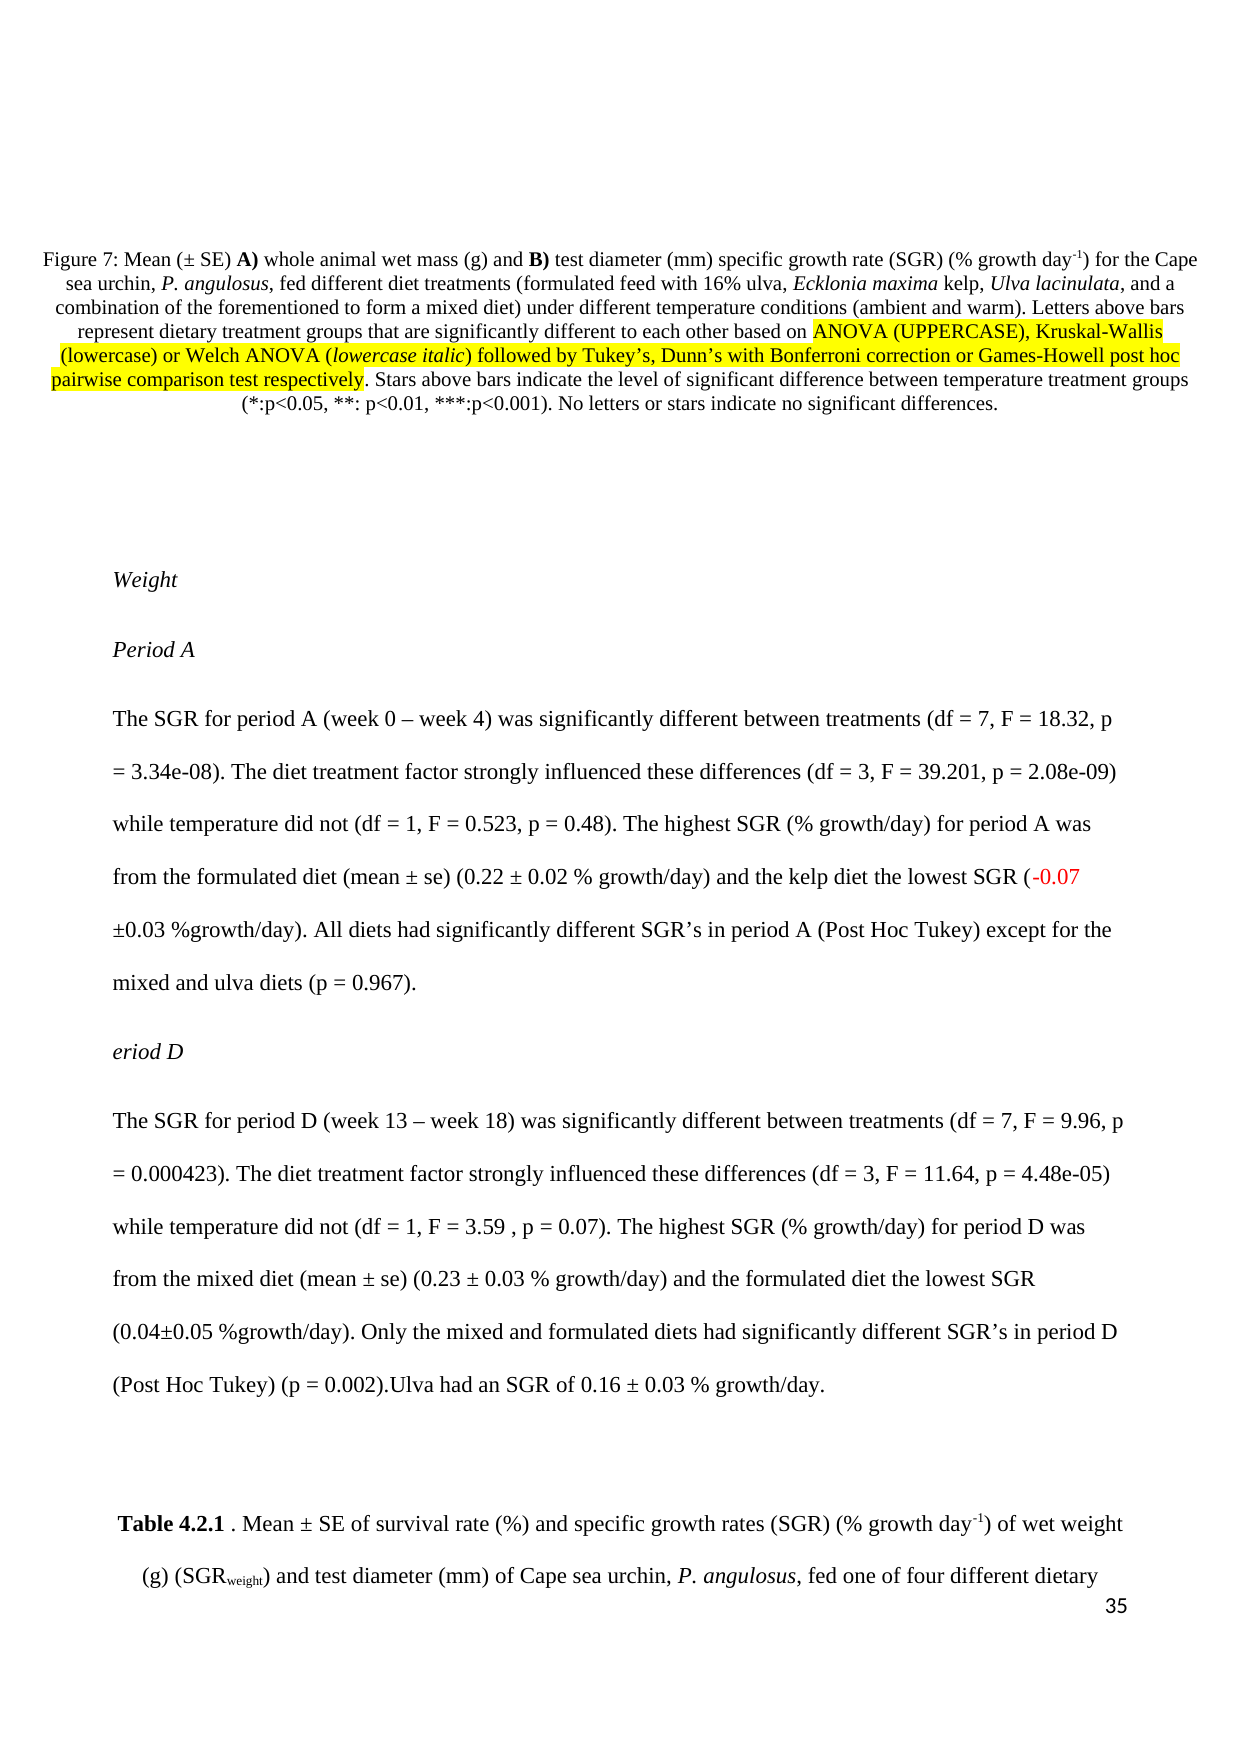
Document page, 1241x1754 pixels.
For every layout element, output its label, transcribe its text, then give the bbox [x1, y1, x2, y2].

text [112, 1509, 1128, 1589]
text Weight [112, 566, 1128, 593]
text eriod D [112, 1038, 1128, 1064]
text Period A [112, 636, 1128, 662]
text The SGR for period D (week 13 – week 18) was significantly different between treatments (df = 7, F = 9.96, p = 0.000423). The diet treatment factor strongly influenced these differences (df = 3, F = 11.64, p = 4.48e-05) while temperature did not (df = 1, F = 3.59 , p = 0.07). The highest SGR (% growth/day) for period D was from the mixed diet (mean ± se) (0.23 ± 0.03 % growth/day) and the formulated diet the lowest SGR (0.04±0.05 %growth/day). Only the mixed and formulated diets had significantly different SGR’s in period D (Post Hoc Tukey) (p = 0.002).Ulva had an SGR of 0.16 ± 0.03 % growth/day. [112, 1107, 1128, 1397]
text The SGR for period A (week 0 – week 4) was significantly different between treatments (df = 7, F = 18.32, p = 3.34e-08). The diet treatment factor strongly influenced these differences (df = 3, F = 39.201, p = 2.08e-09) while temperature did not (df = 1, F = 0.523, p = 0.48). The highest SGR (% growth/day) for period A was from the formulated diet (mean ± se) (0.22 ± 0.02 % growth/day) and the kelp diet the lowest SGR (-0.07 ±0.03 %growth/day). All diets had significantly different SGR’s in period A (Post Hoc Tukey) except for the mixed and ulva diets (p = 0.967). [112, 705, 1128, 995]
